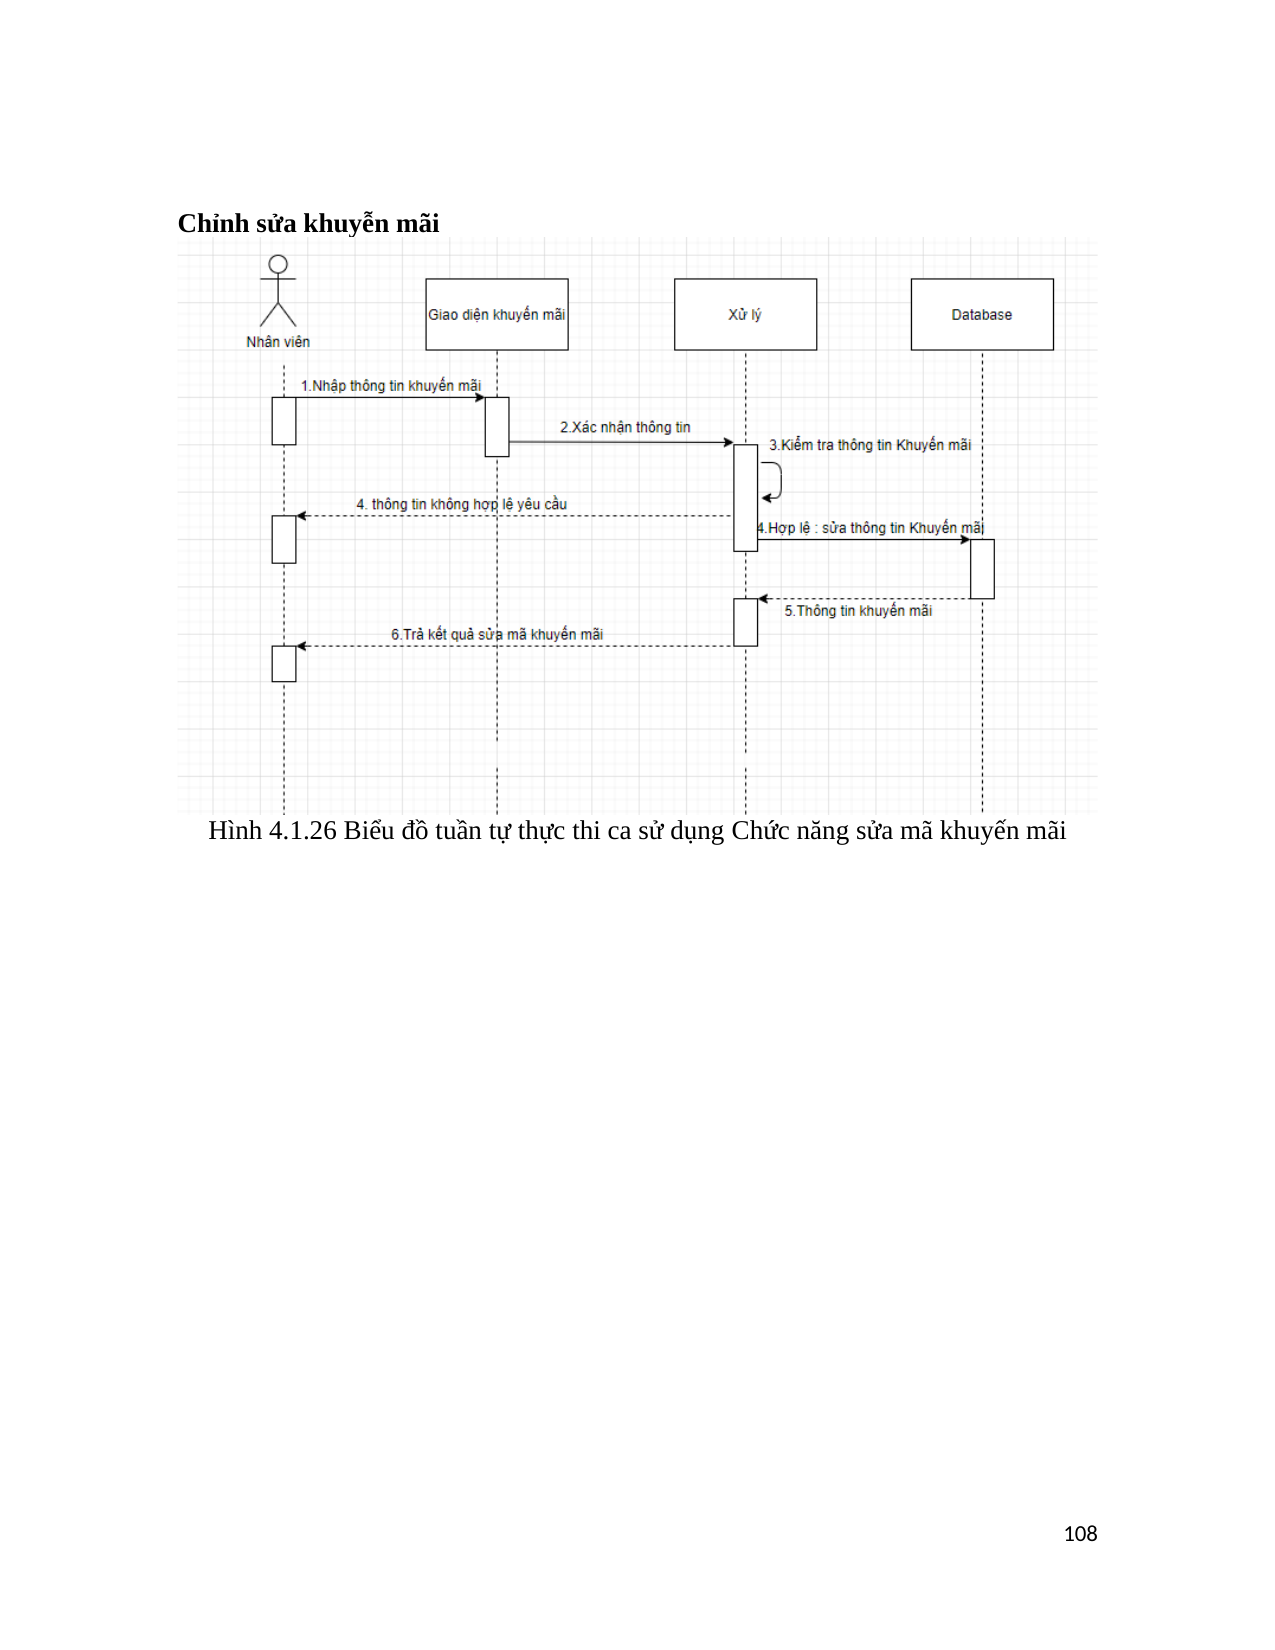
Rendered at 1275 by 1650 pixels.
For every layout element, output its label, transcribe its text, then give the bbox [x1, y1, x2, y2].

text Hình 4.1.26 Biểu đồ tuần tự thực thi ca sử dụng Chức năng sửa mã khuyến mãi [177, 815, 1098, 846]
text Chỉnh sửa khuyễn mãi [177, 207, 1098, 237]
picture [177, 237, 1098, 815]
